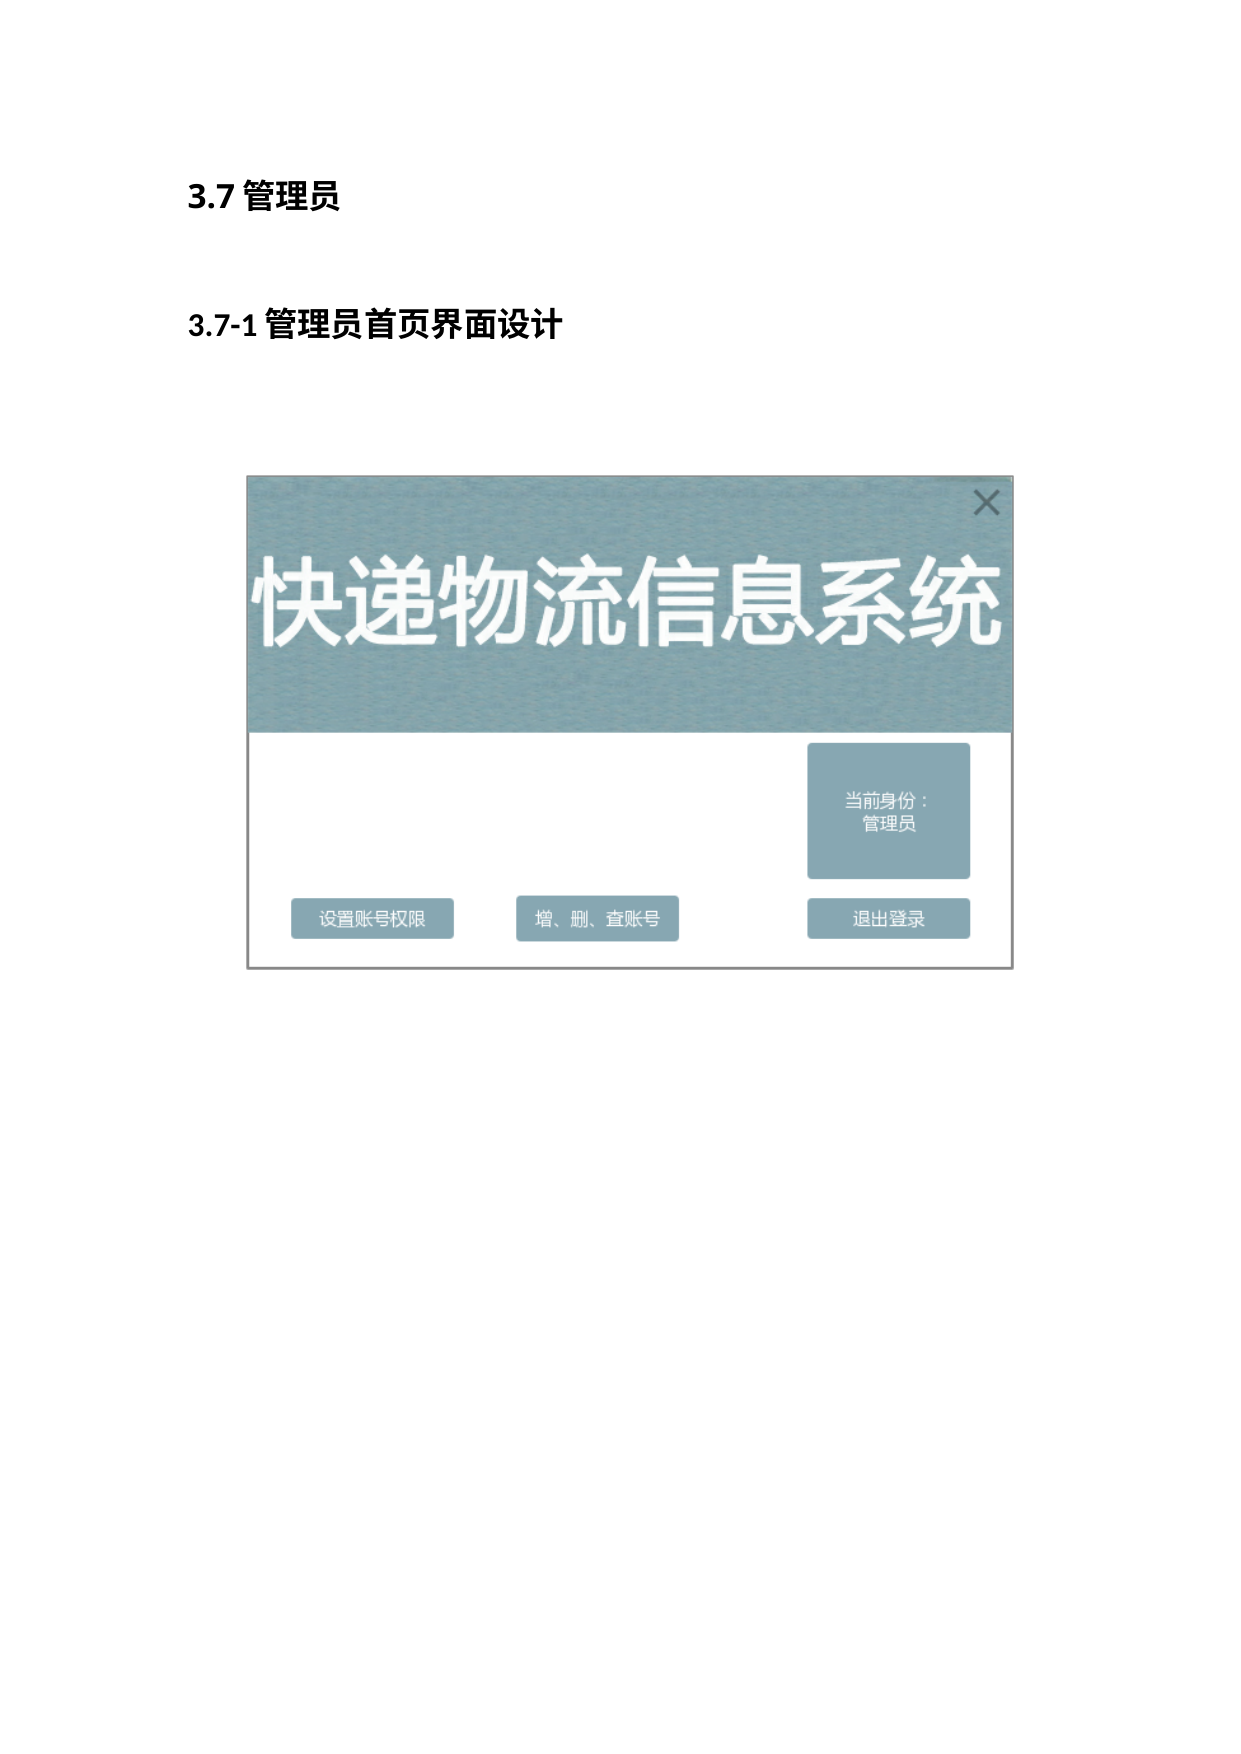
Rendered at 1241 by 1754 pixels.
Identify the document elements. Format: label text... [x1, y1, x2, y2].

subtitle 3.7-1管理员首页界面设计 [187, 289, 1053, 354]
picture [187, 416, 1053, 1009]
subtitle 3.7管理员 [187, 162, 1053, 227]
